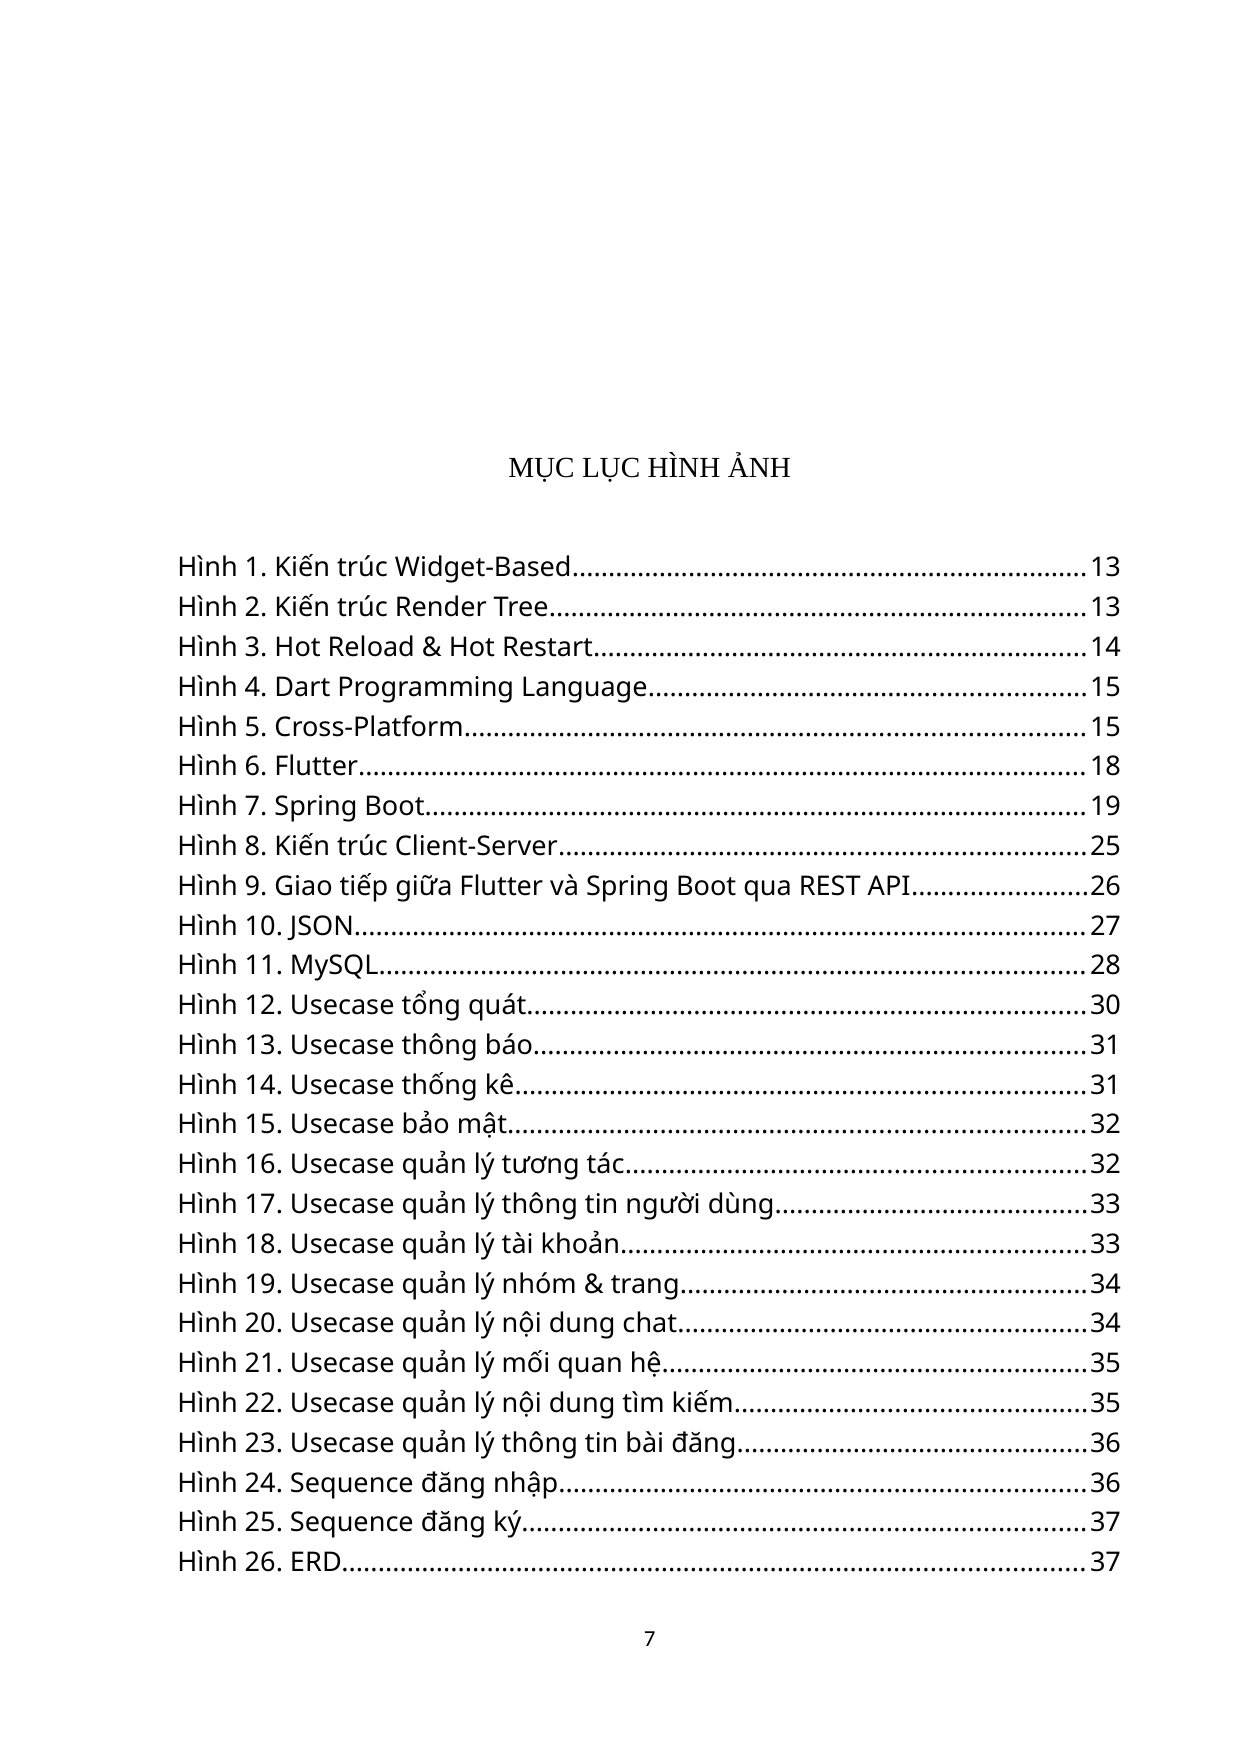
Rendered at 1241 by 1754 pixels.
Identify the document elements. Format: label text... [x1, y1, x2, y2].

text Hình 6. Flutter 18 [177, 747, 1122, 784]
text MỤC LỤC HÌNH ẢNH [177, 450, 1122, 483]
text Hình 3. Hot Reload & Hot Restart 14 [177, 627, 1122, 664]
text Hình 22. Usecase quản lý nội dung tìm kiếm 35 [177, 1383, 1122, 1420]
text Hình 25. Sequence đăng ký 37 [177, 1503, 1122, 1540]
text Hình 18. Usecase quản lý tài khoản 33 [177, 1224, 1122, 1261]
text Hình 17. Usecase quản lý thông tin người dùng 33 [177, 1184, 1122, 1221]
text Hình 1. Kiến trúc Widget-Based 13 [177, 548, 1122, 585]
text Hình 26. ERD 37 [177, 1543, 1122, 1579]
text Hình 9. Giao tiếp giữa Flutter và Spring Boot qua REST API 26 [177, 866, 1122, 903]
text Hình 14. Usecase thống kê 31 [177, 1065, 1122, 1102]
text Hình 23. Usecase quản lý thông tin bài đăng 36 [177, 1423, 1122, 1460]
text Hình 8. Kiến trúc Client-Server 25 [177, 826, 1122, 863]
text Hình 16. Usecase quản lý tương tác 32 [177, 1145, 1122, 1182]
text Hình 20. Usecase quản lý nội dung chat 34 [177, 1304, 1122, 1341]
text Hình 19. Usecase quản lý nhóm & trang 34 [177, 1264, 1122, 1301]
text Hình 10. JSON 27 [177, 906, 1122, 943]
text Hình 12. Usecase tổng quát 30 [177, 986, 1122, 1022]
text Hình 24. Sequence đăng nhập 36 [177, 1463, 1122, 1500]
text Hình 13. Usecase thông báo 31 [177, 1025, 1122, 1062]
text Hình 15. Usecase bảo mật 32 [177, 1105, 1122, 1142]
text Hình 11. MySQL 28 [177, 946, 1122, 983]
text Hình 21. Usecase quản lý mối quan hệ 35 [177, 1344, 1122, 1381]
text Hình 2. Kiến trúc Render Tree 13 [177, 588, 1122, 624]
text Hình 4. Dart Programming Language 15 [177, 667, 1122, 704]
text Hình 5. Cross-Platform 15 [177, 707, 1122, 744]
text Hình 7. Spring Boot 19 [177, 787, 1122, 823]
